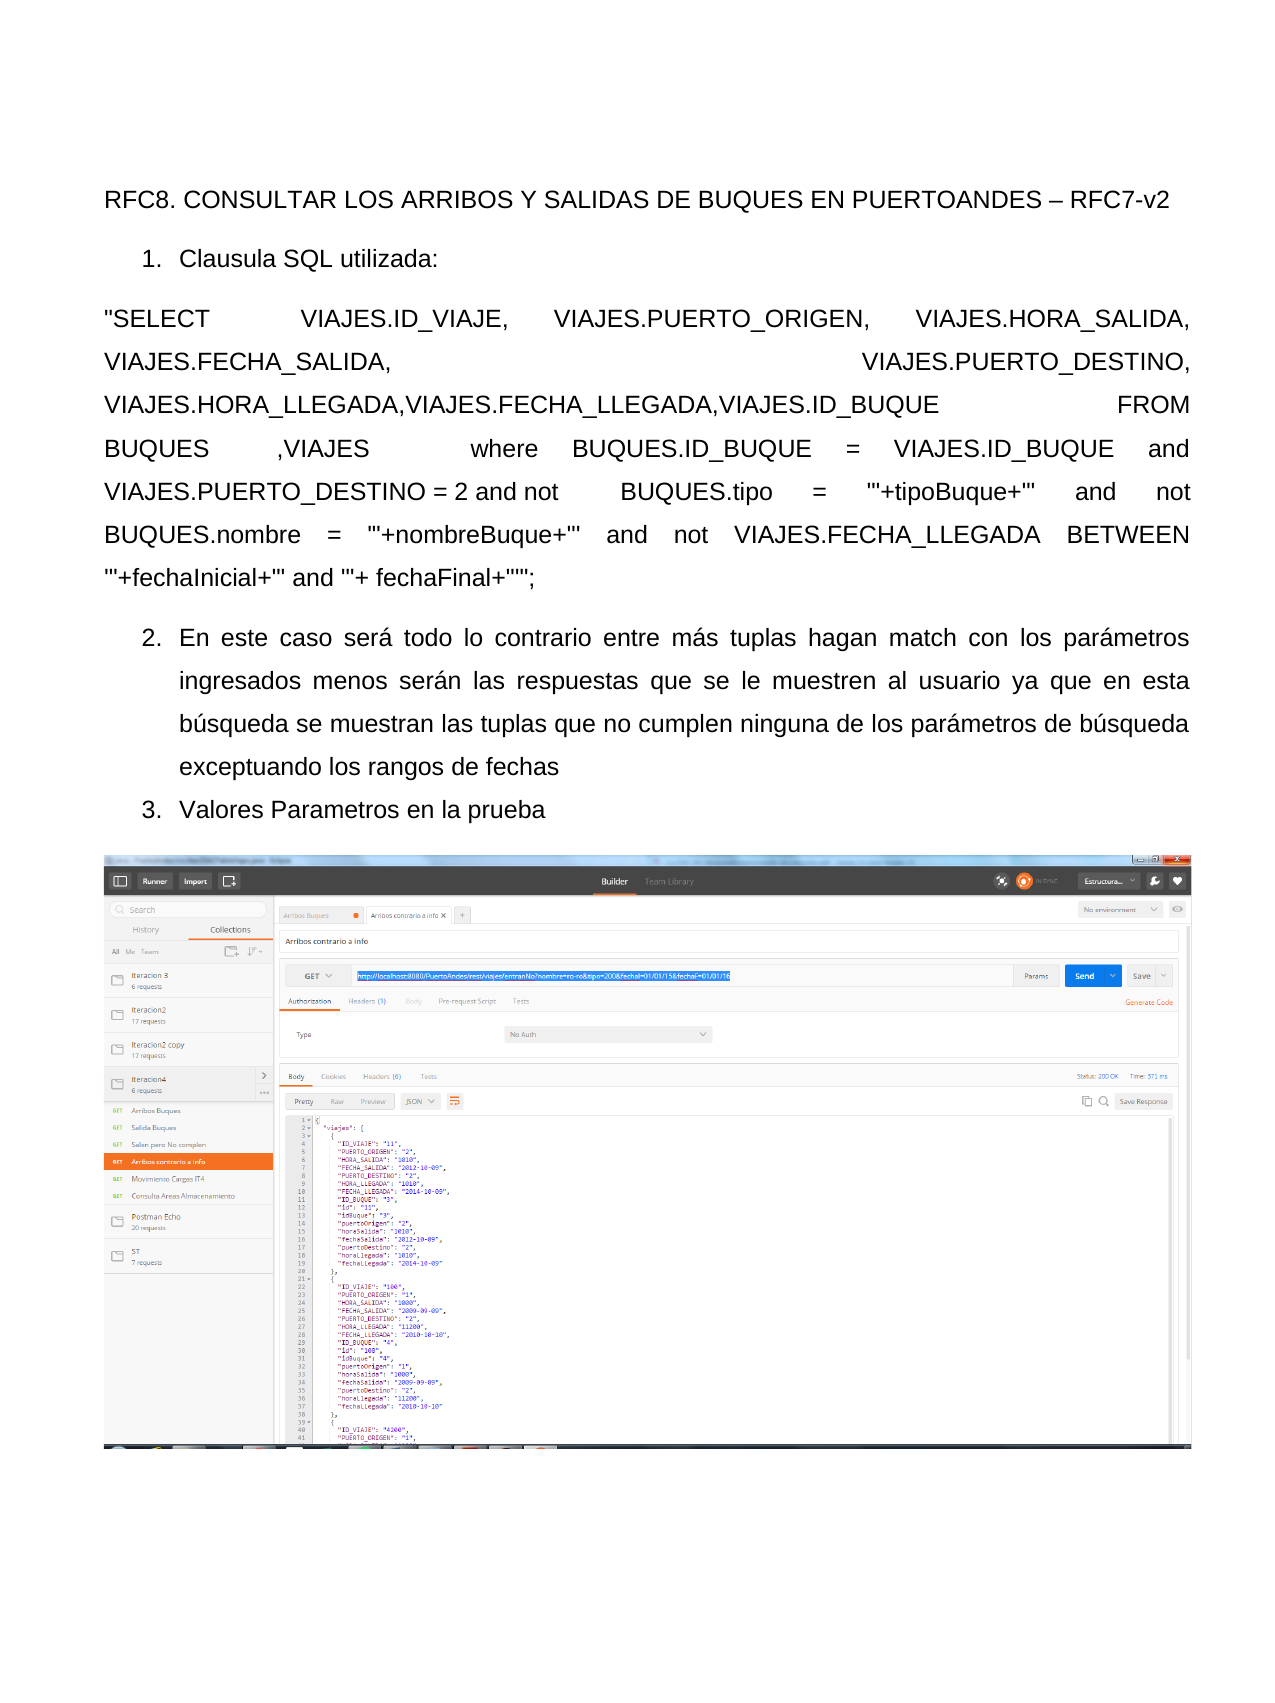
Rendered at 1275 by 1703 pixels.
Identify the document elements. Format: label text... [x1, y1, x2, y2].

text RFC8. CONSULTAR LOS ARRIBOS Y SALIDAS DE BUQUES EN PUERTOANDES – RFC7-v2 [104, 184, 1191, 213]
list En este caso será todo lo contrario entre más tuplas hagan match con los parámetros ingresados menos serán las respuestas que se le muestren al usuario ya que en esta búsqueda se muestran las tuplas que no cumplen ninguna de los parámetros de búsqueda exceptuando los rangos de fechas [141, 623, 1191, 781]
text "SELECT VIAJES.ID_VIAJE, VIAJES.PUERTO_ORIGEN, VIAJES.HORA_SALIDA, VIAJES.FECHA_SALIDA, VIAJES.PUERTO_DESTINO, VIAJES.HORA_LLEGADA,VIAJES.FECHA_LLEGADA,VIAJES.ID_BUQUE FROM BUQUES ,VIAJES where BUQUES.ID_BUQUE = VIAJES.ID_BUQUE and VIAJES.PUERTO_DESTINO = 2 and not BUQUES.tipo = '"+tipoBuque+"' and not BUQUES.nombre = '"+nombreBuque+"' and not VIAJES.FECHA_LLEGADA BETWEEN '"+fechaInicial+"' and '"+ fechaFinal+"'"; [104, 304, 1191, 592]
list Valores Parametros en la prueba [141, 795, 1191, 824]
picture [103, 855, 1192, 1449]
list Clausula SQL utilizada: [141, 244, 1191, 273]
